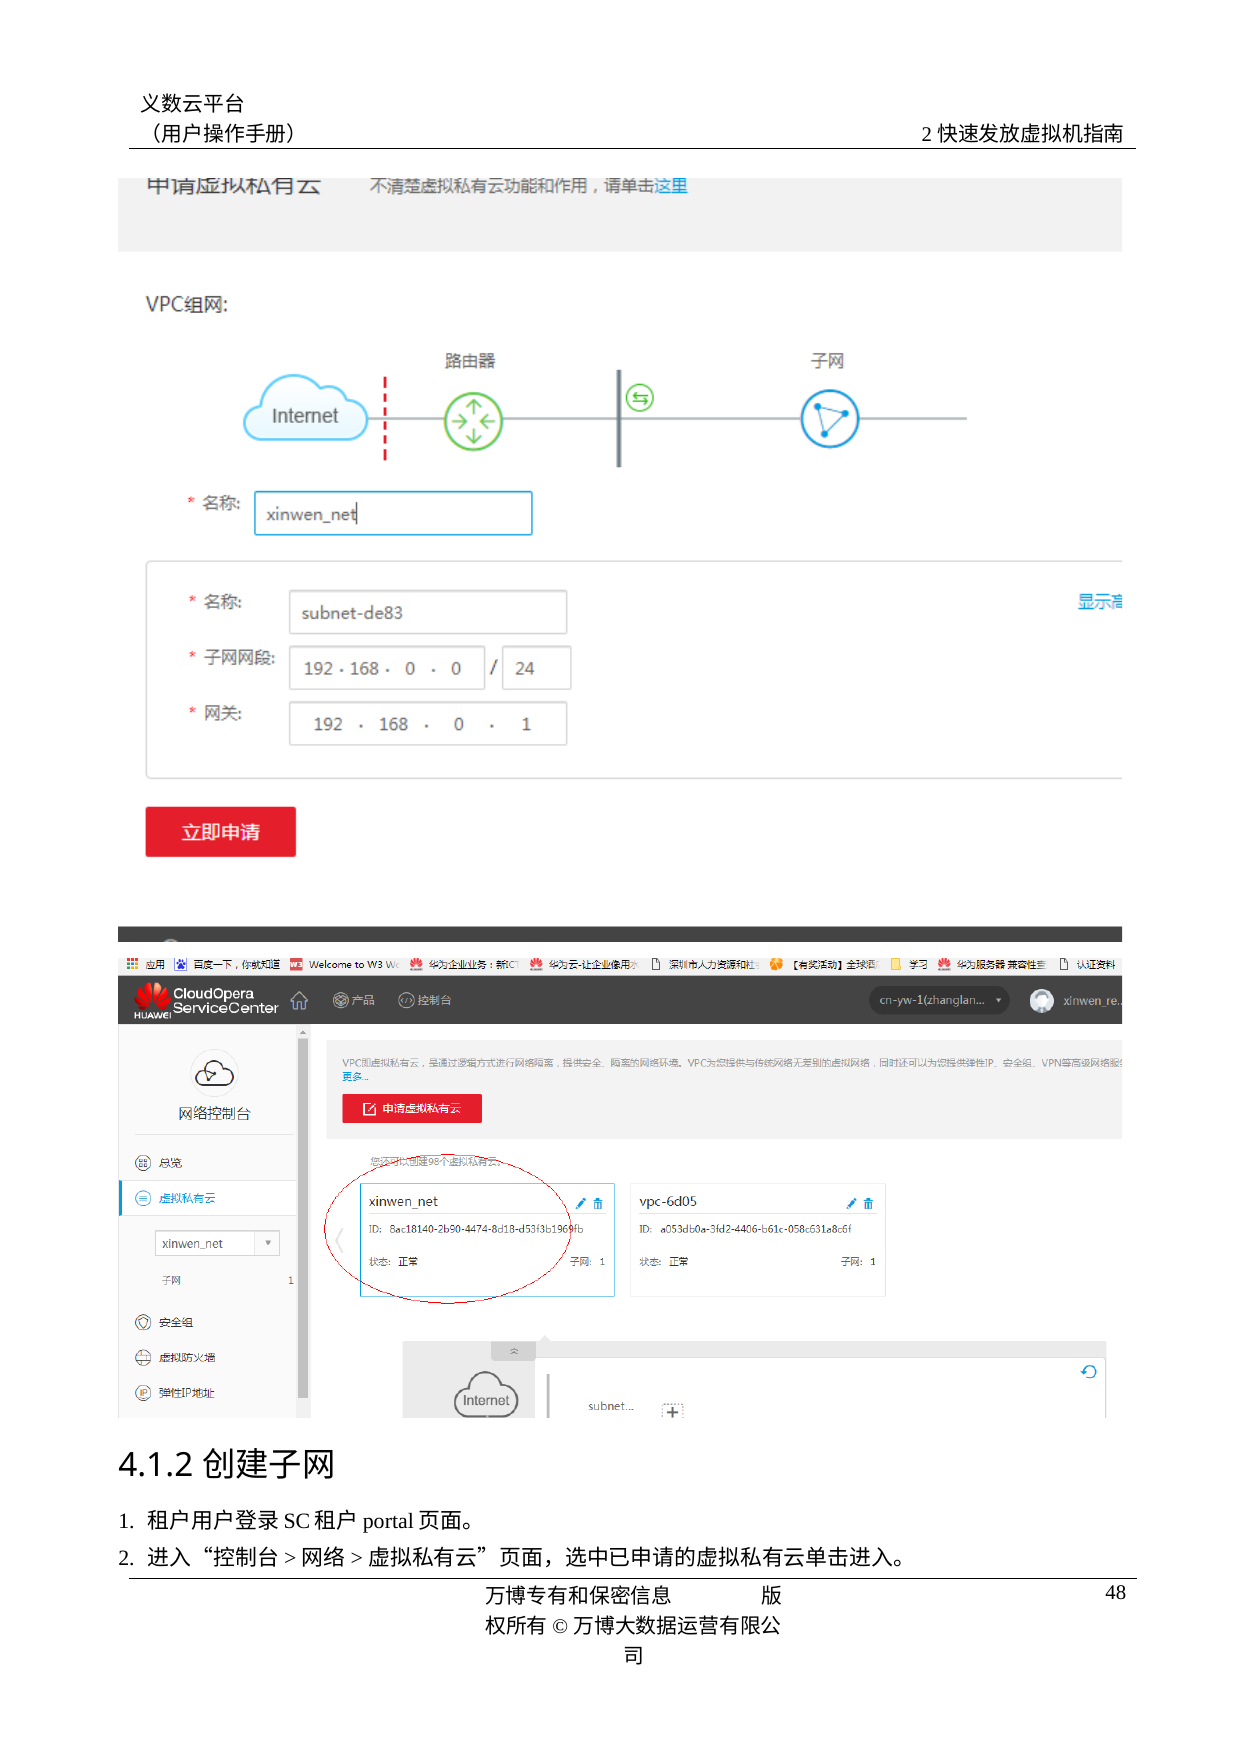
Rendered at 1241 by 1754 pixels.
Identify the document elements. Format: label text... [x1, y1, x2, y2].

subtitle 创建子网 [118, 1438, 1122, 1486]
picture [118, 958, 1123, 1418]
list 租户用户登录SC租户portal页面。 [118, 1503, 1122, 1536]
list 进入“控制台 > 网络 > 虚拟私有云”页面，选中已申请的虚拟私有云单击进入。 [118, 1540, 1122, 1572]
picture [118, 178, 1123, 942]
